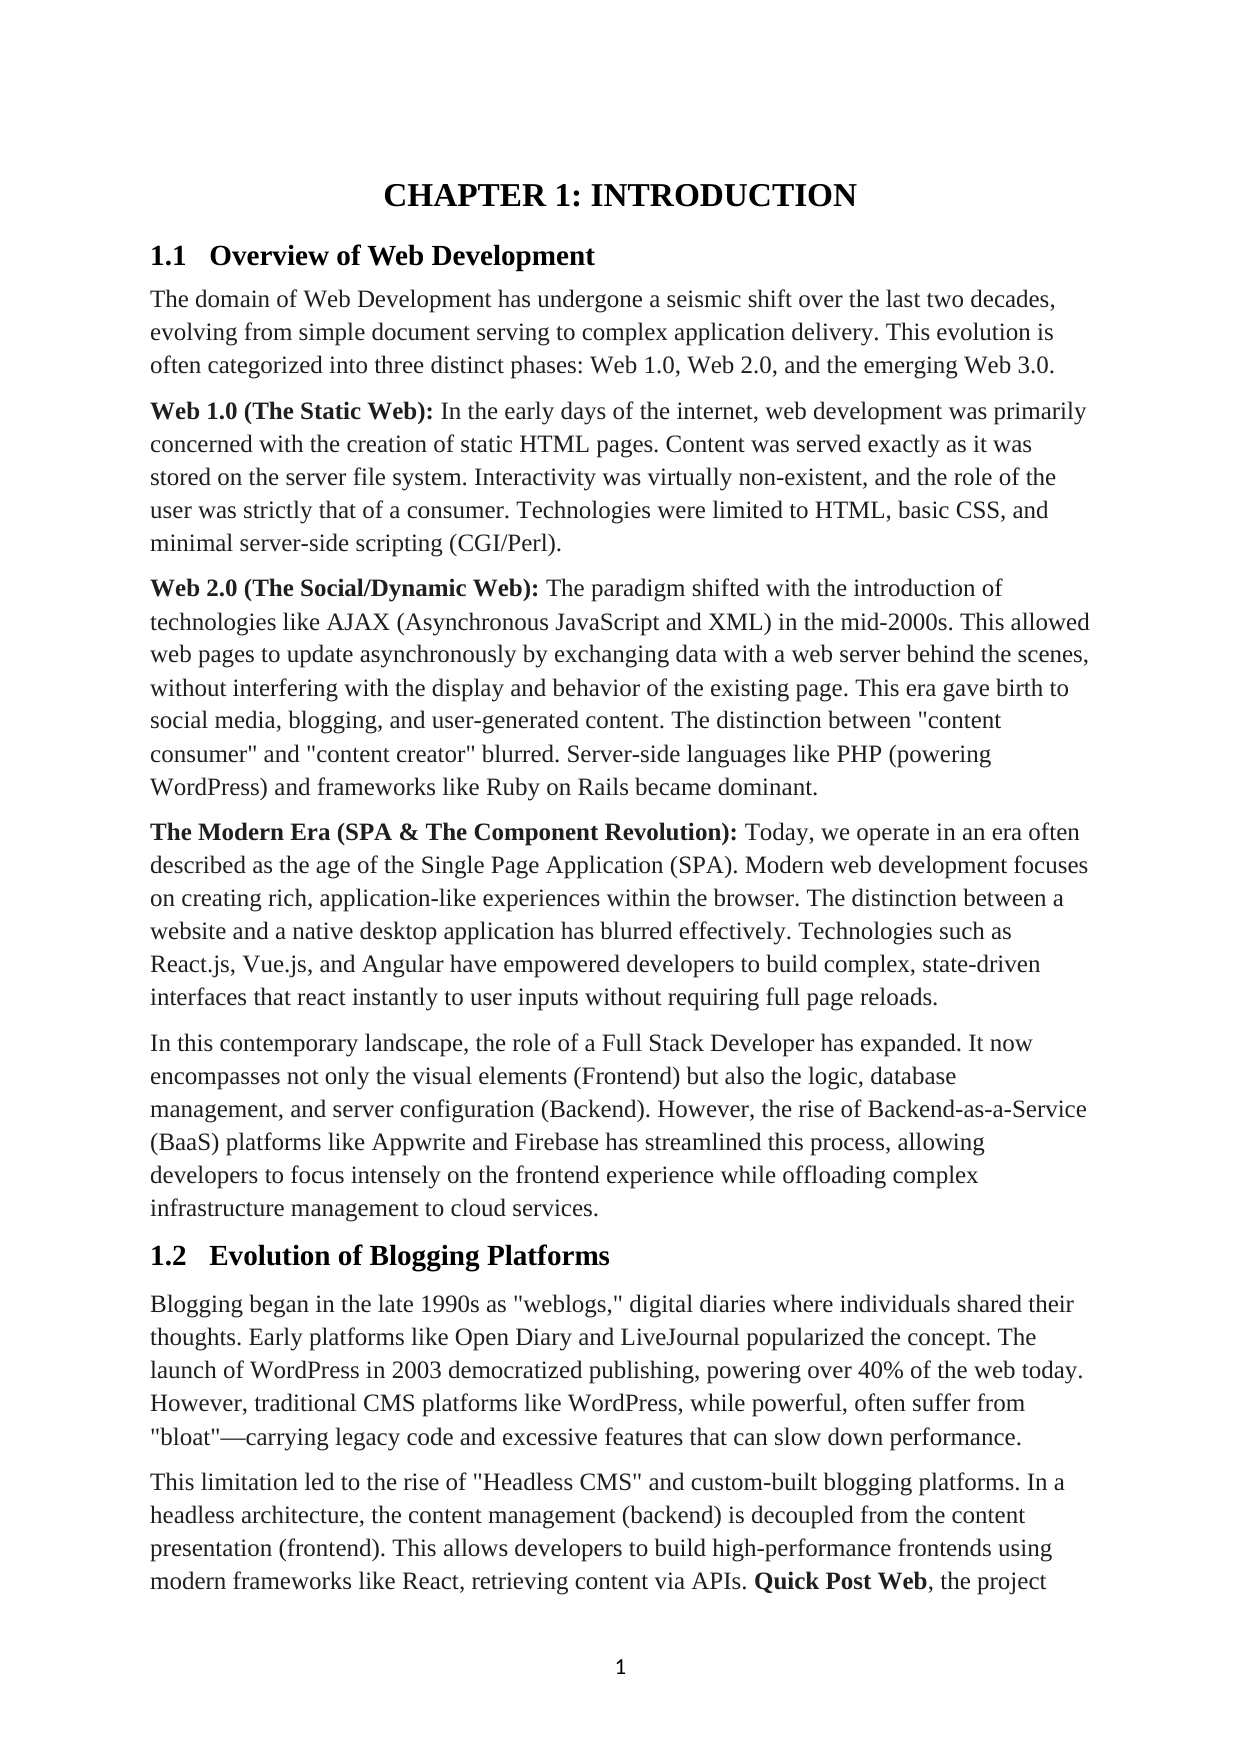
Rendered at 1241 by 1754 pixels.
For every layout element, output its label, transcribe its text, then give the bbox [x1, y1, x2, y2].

text Web 2.0 (The Social/Dynamic Web): The paradigm shifted with the introduction of technologies like AJAX (Asynchronous JavaScript and XML) in the mid-2000s. This allowed web pages to update asynchronously by exchanging data with a web server behind the scenes, without interfering with the display and behavior of the existing page. This era gave birth to social media, blogging, and user-generated content. The distinction between "content consumer" and "content creator" blurred. Server-side languages like PHP (powering WordPress) and frameworks like Ruby on Rails became dominant. [150, 573, 1090, 800]
list Evolution of Blogging Platforms [150, 1238, 1090, 1272]
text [150, 1467, 1090, 1595]
text Blogging began in the late 1990s as "weblogs," digital diaries where individuals shared their thoughts. Early platforms like Open Diary and LiveJournal popularized the concept. The launch of WordPress in 2003 democratized publishing, powering over 40% of the web today. However, traditional CMS platforms like WordPress, while powerful, often suffer from "bloat"—carrying legacy code and excessive features that can slow down performance. [150, 1289, 1090, 1450]
list Overview of Web Development [150, 238, 1090, 272]
text In this contemporary landscape, the role of a Full Stack Developer has expanded. It now encompasses not only the visual elements (Frontend) but also the logic, database management, and server configuration (Backend). However, the rise of Backend-as-a-Service (BaaS) platforms like Appwrite and Firebase has streamlined this process, allowing developers to focus intensely on the frontend experience while offloading complex infrastructure management to cloud services. [150, 1028, 1090, 1222]
text The domain of Web Development has undergone a seismic shift over the last two decades, evolving from simple document serving to complex application delivery. This evolution is often categorized into three distinct phases: Web 1.0, Web 2.0, and the emerging Web 3.0. [150, 284, 1090, 379]
text Web 1.0 (The Static Web): In the early days of the internet, web development was primarily concerned with the creation of static HTML pages. Content was served exactly as it was stored on the server file system. Interactivity was virtually non-existent, and the role of the user was strictly that of a consumer. Technologies were limited to HTML, basic CSS, and minimal server-side scripting (CGI/Perl). [150, 396, 1090, 557]
text The Modern Era (SPA & The Component Revolution): Today, we operate in an era often described as the age of the Single Page Application (SPA). Modern web development focuses on creating rich, application-like experiences within the browser. The distinction between a website and a native desktop application has blurred effectively. Technologies such as React.js, Vue.js, and Angular have empowered developers to build complex, state-driven interfaces that react instantly to user inputs without requiring full page reloads. [150, 817, 1090, 1011]
text CHAPTER 1: INTRODUCTION [150, 175, 1090, 213]
